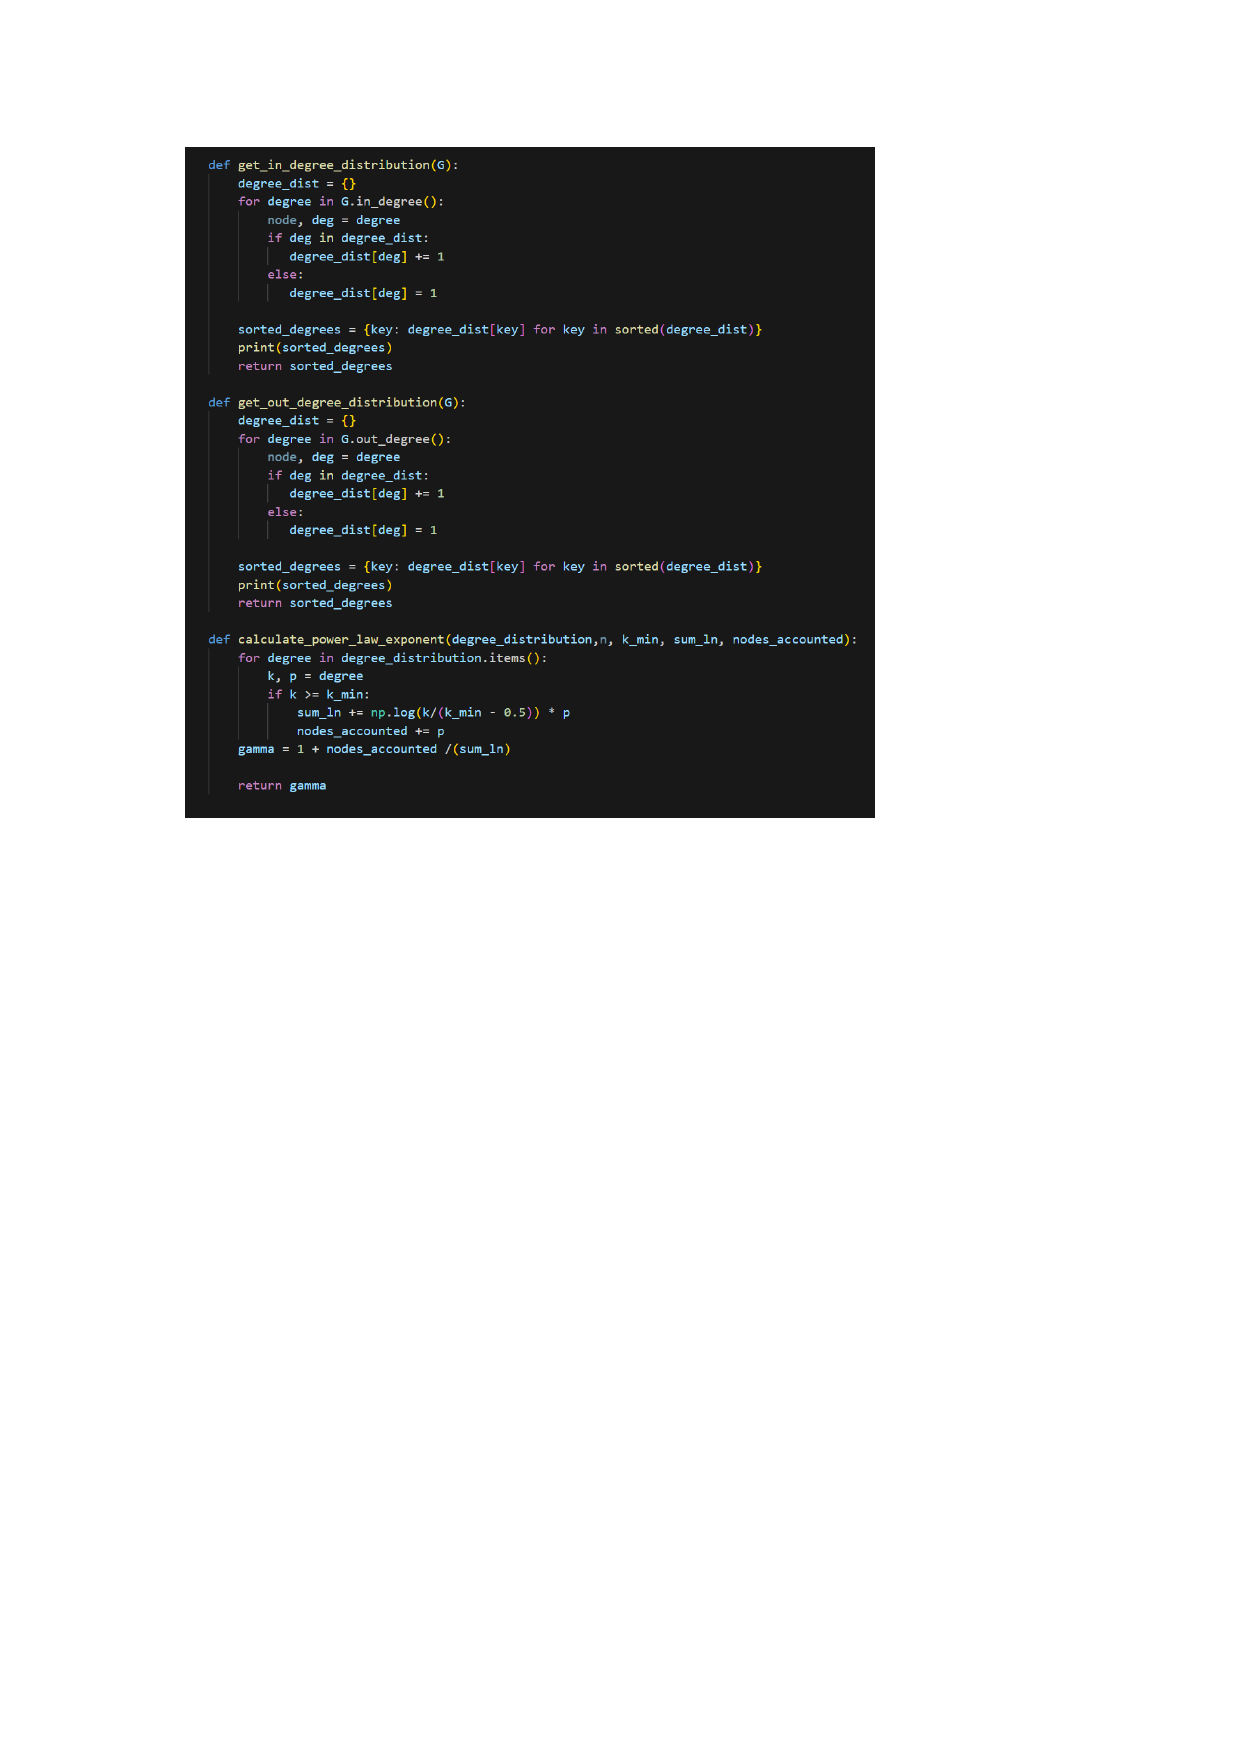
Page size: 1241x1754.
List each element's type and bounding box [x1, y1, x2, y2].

picture [185, 147, 875, 818]
